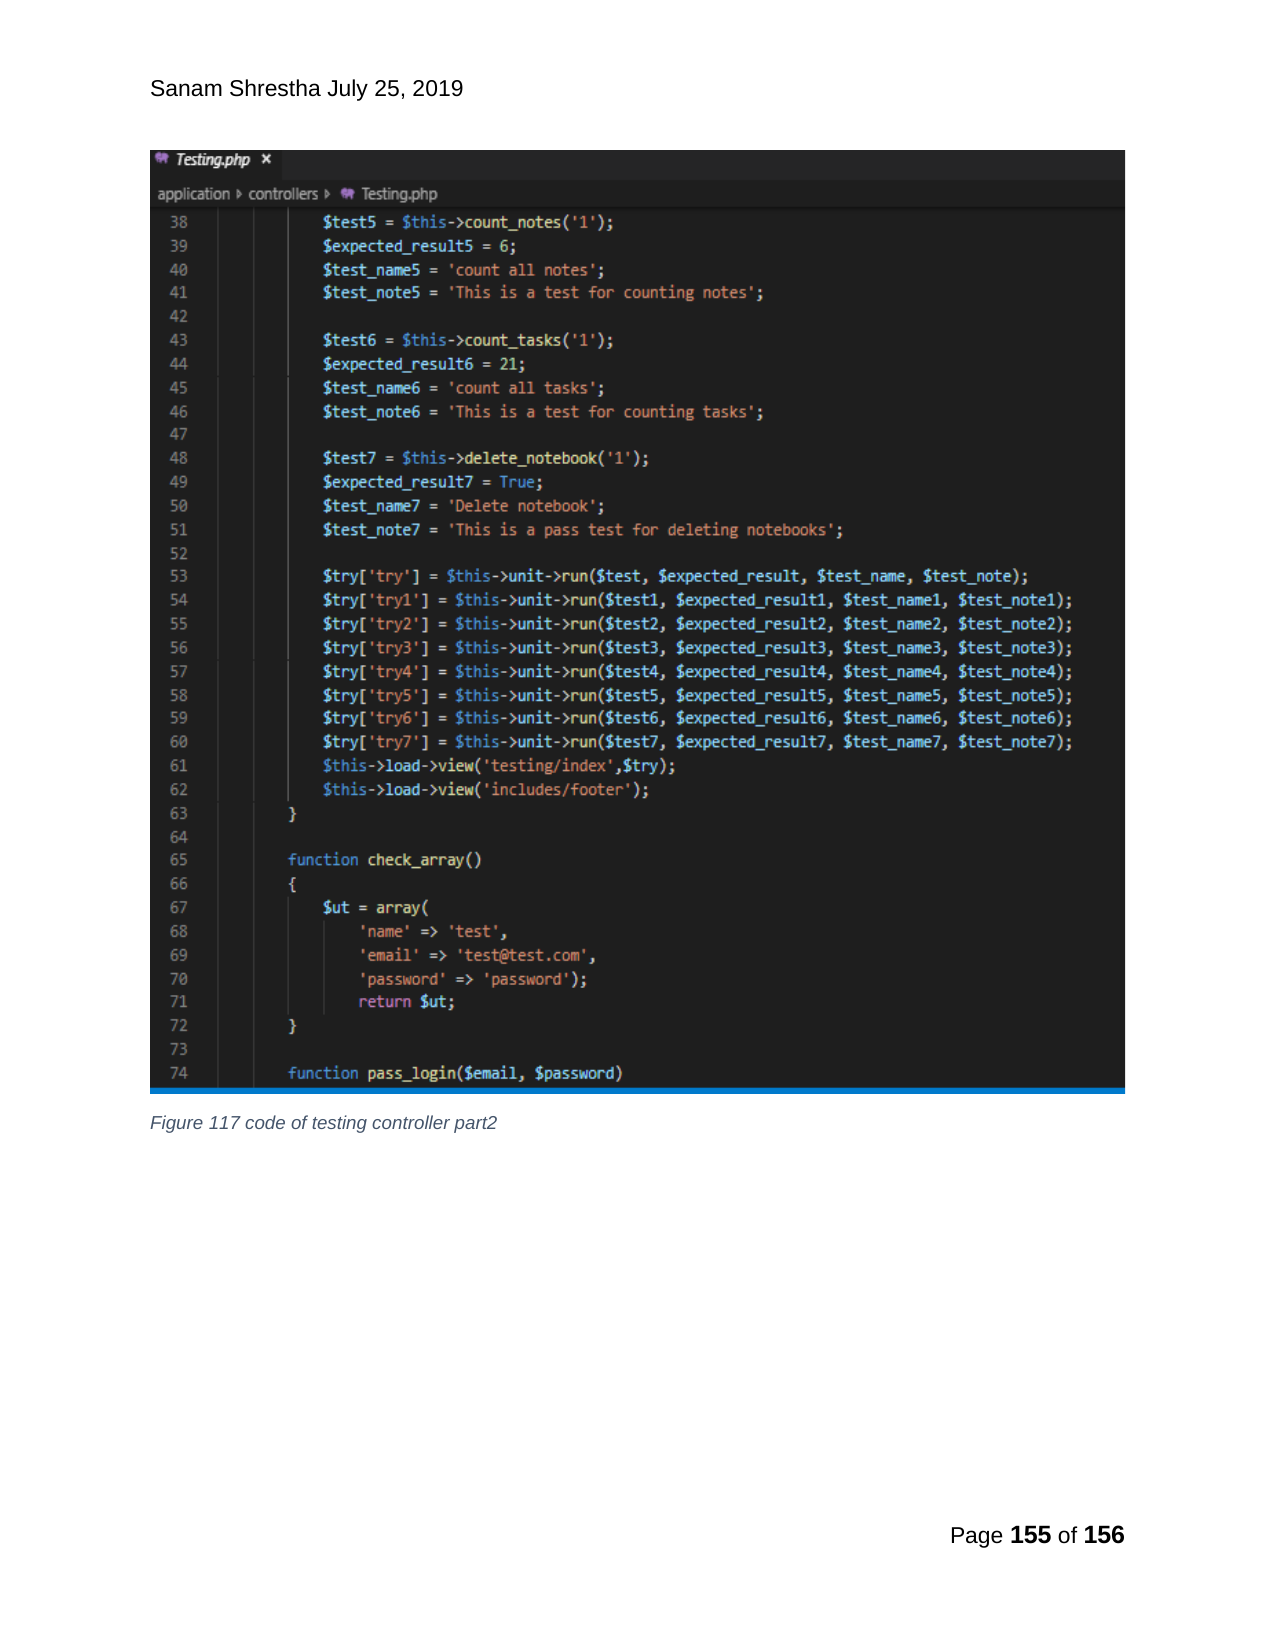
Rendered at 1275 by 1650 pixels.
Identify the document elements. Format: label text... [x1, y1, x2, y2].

picture [150, 150, 1125, 1094]
text Figure 117 code of testing controller part2 [150, 1112, 1125, 1134]
